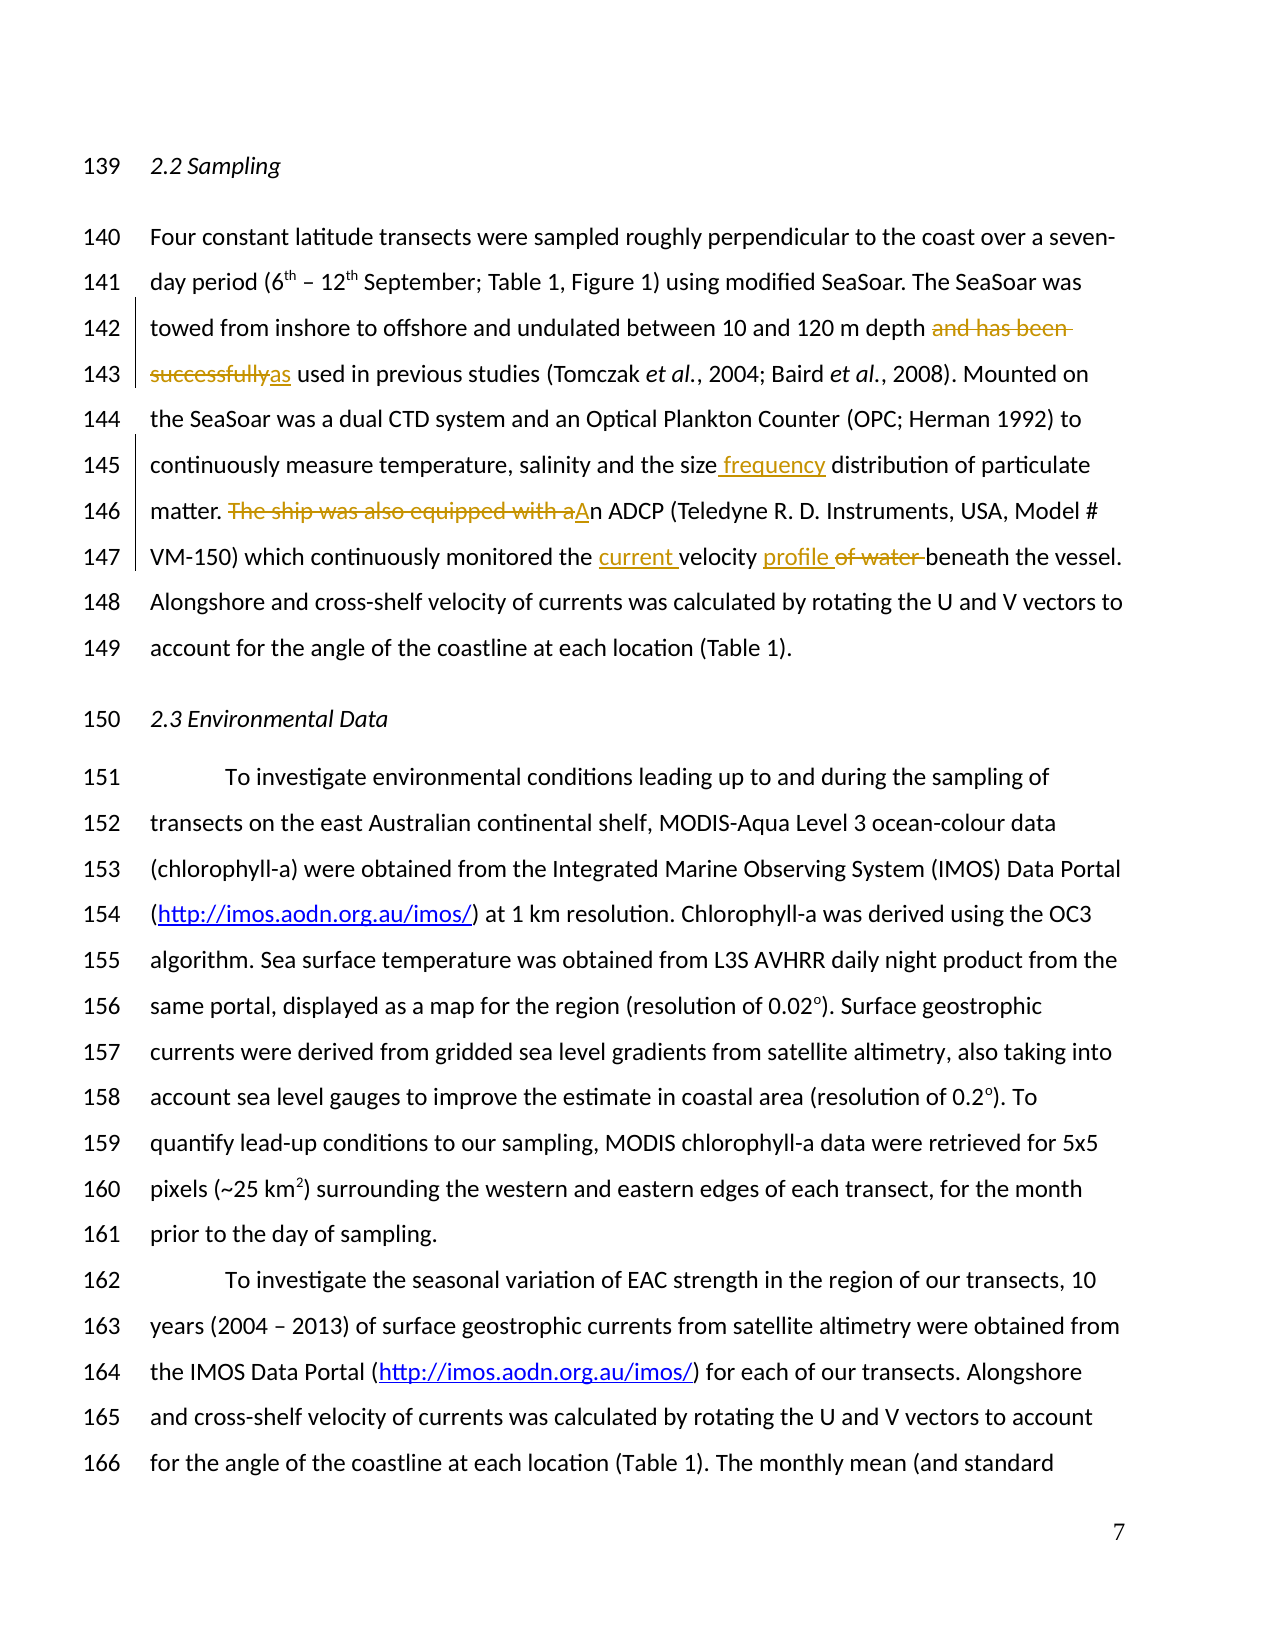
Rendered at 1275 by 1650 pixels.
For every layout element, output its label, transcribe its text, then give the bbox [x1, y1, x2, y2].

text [150, 1264, 1125, 1478]
subtitle Four constant latitude transects were sampled roughly perpendicular to the coast over a seven-day period (6th – 12th September; Table 1, Figure 1) using modified SeaSoar. The SeaSoar was towed from inshore to offshore and undulated between 10 and 120 m depth used in previous studies (Tomczak et al., 2004; Baird et al., 2008). Mounted on the SeaSoar was a dual CTD system and an Optical Plankton Counter (OPC; Herman 1992) to continuously measure temperature, salinity and the size distribution of particulate matter. n ADCP (Teledyne R. D. Instruments, USA, Model # VM-150) which continuously monitored the velocity beneath the vessel. Alongshore and cross-shelf velocity of currents was calculated by rotating the U and V vectors to account for the angle of the coastline at each location (Table 1). [150, 221, 1125, 663]
subtitle 2.2 Sampling [150, 150, 1125, 181]
subtitle 2.3 Environmental Data [150, 703, 1125, 733]
text To investigate environmental conditions leading up to and during the sampling of transects on the east Australian continental shelf, MODIS-Aqua Level 3 ocean-colour data (chlorophyll-a) were obtained from the Integrated Marine Observing System (IMOS) Data Portal (http://imos.aodn.org.au/imos/) at 1 km resolution. Chlorophyll-a was derived using the OC3 algorithm. Sea surface temperature was obtained from L3S AVHRR daily night product from the same portal, displayed as a map for the region (resolution of 0.02o). Surface geostrophic currents were derived from gridded sea level gradients from satellite altimetry, also taking into account sea level gauges to improve the estimate in coastal area (resolution of 0.2o). To quantify lead-up conditions to our sampling, MODIS chlorophyll-a data were retrieved for 5x5 pixels (~25 km2) surrounding the western and eastern edges of each transect, for the month prior to the day of sampling. [150, 761, 1125, 1249]
